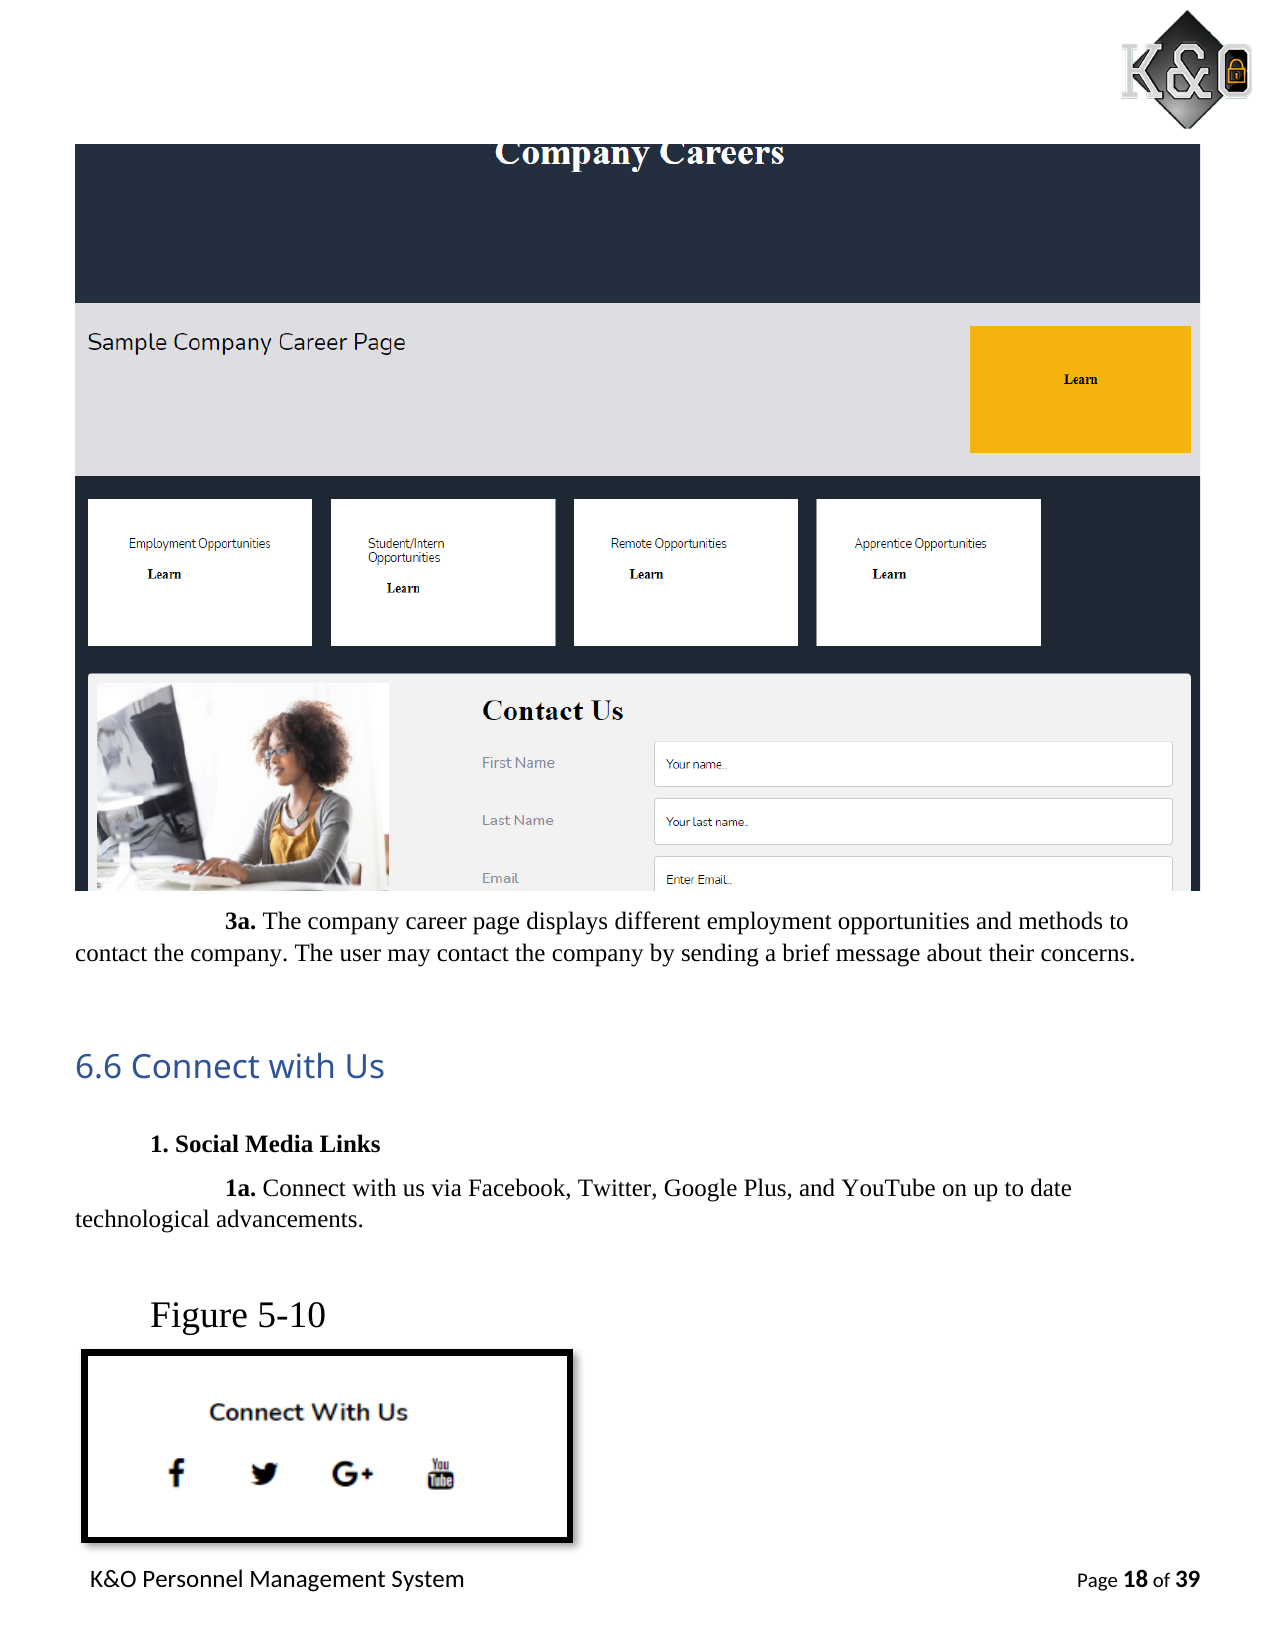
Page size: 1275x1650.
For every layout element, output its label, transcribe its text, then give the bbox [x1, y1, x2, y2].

subtitle 6.6 Connect with Us [75, 1043, 1200, 1088]
text 1. Social Media Links [75, 1129, 1200, 1157]
text Figure 5-10 [75, 1292, 1200, 1336]
text 1a. Connect with us via Facebook, Twitter, Google Plus, and YouTube on up to date technological advancements. [75, 1173, 1200, 1233]
text 3a. The company career page displays different employment opportunities and methods to contact the company. The user may contact the company by sending a brief message about their concerns. [75, 906, 1200, 966]
picture [1120, 9, 1252, 128]
